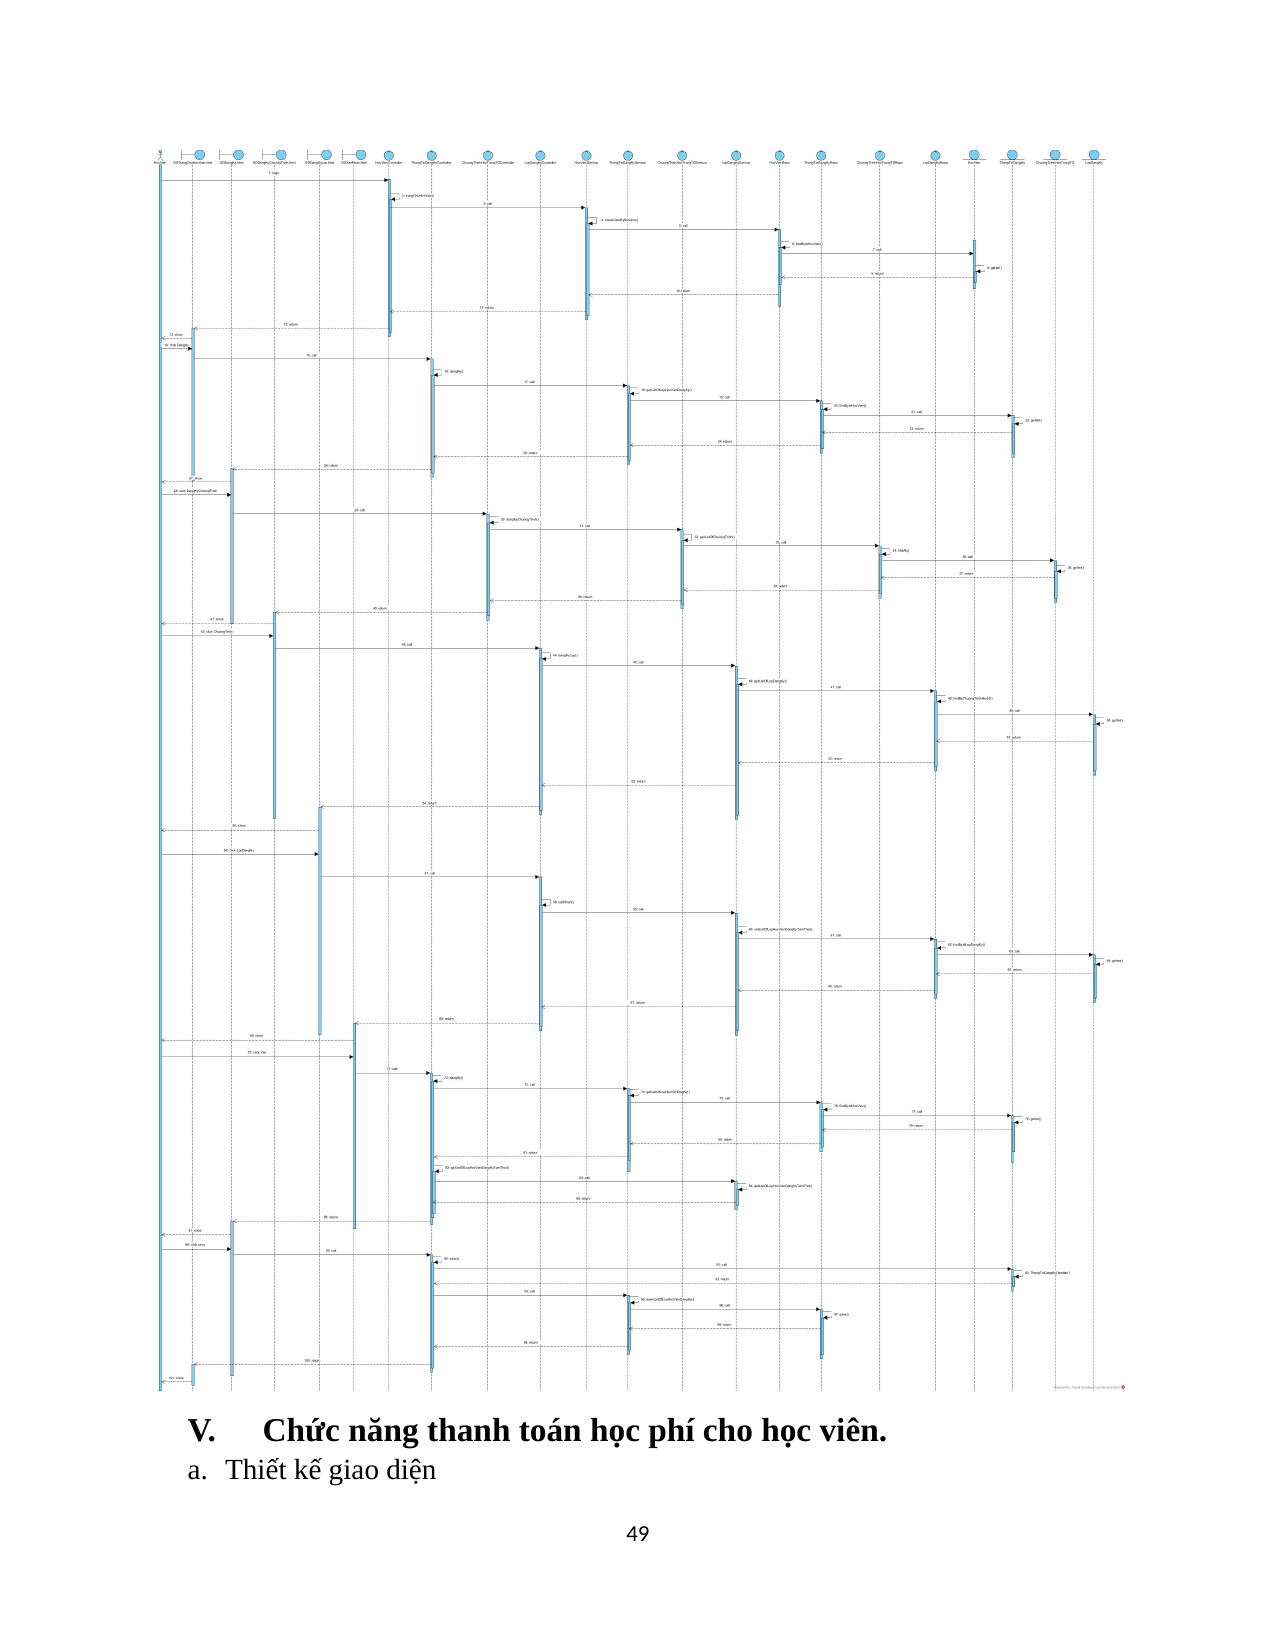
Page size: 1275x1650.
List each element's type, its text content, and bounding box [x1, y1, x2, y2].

list Chức năng thanh toán học phí cho học viên. [187, 1411, 1125, 1449]
picture [150, 150, 1125, 1392]
list Thiết kế giao diện [187, 1452, 1125, 1486]
